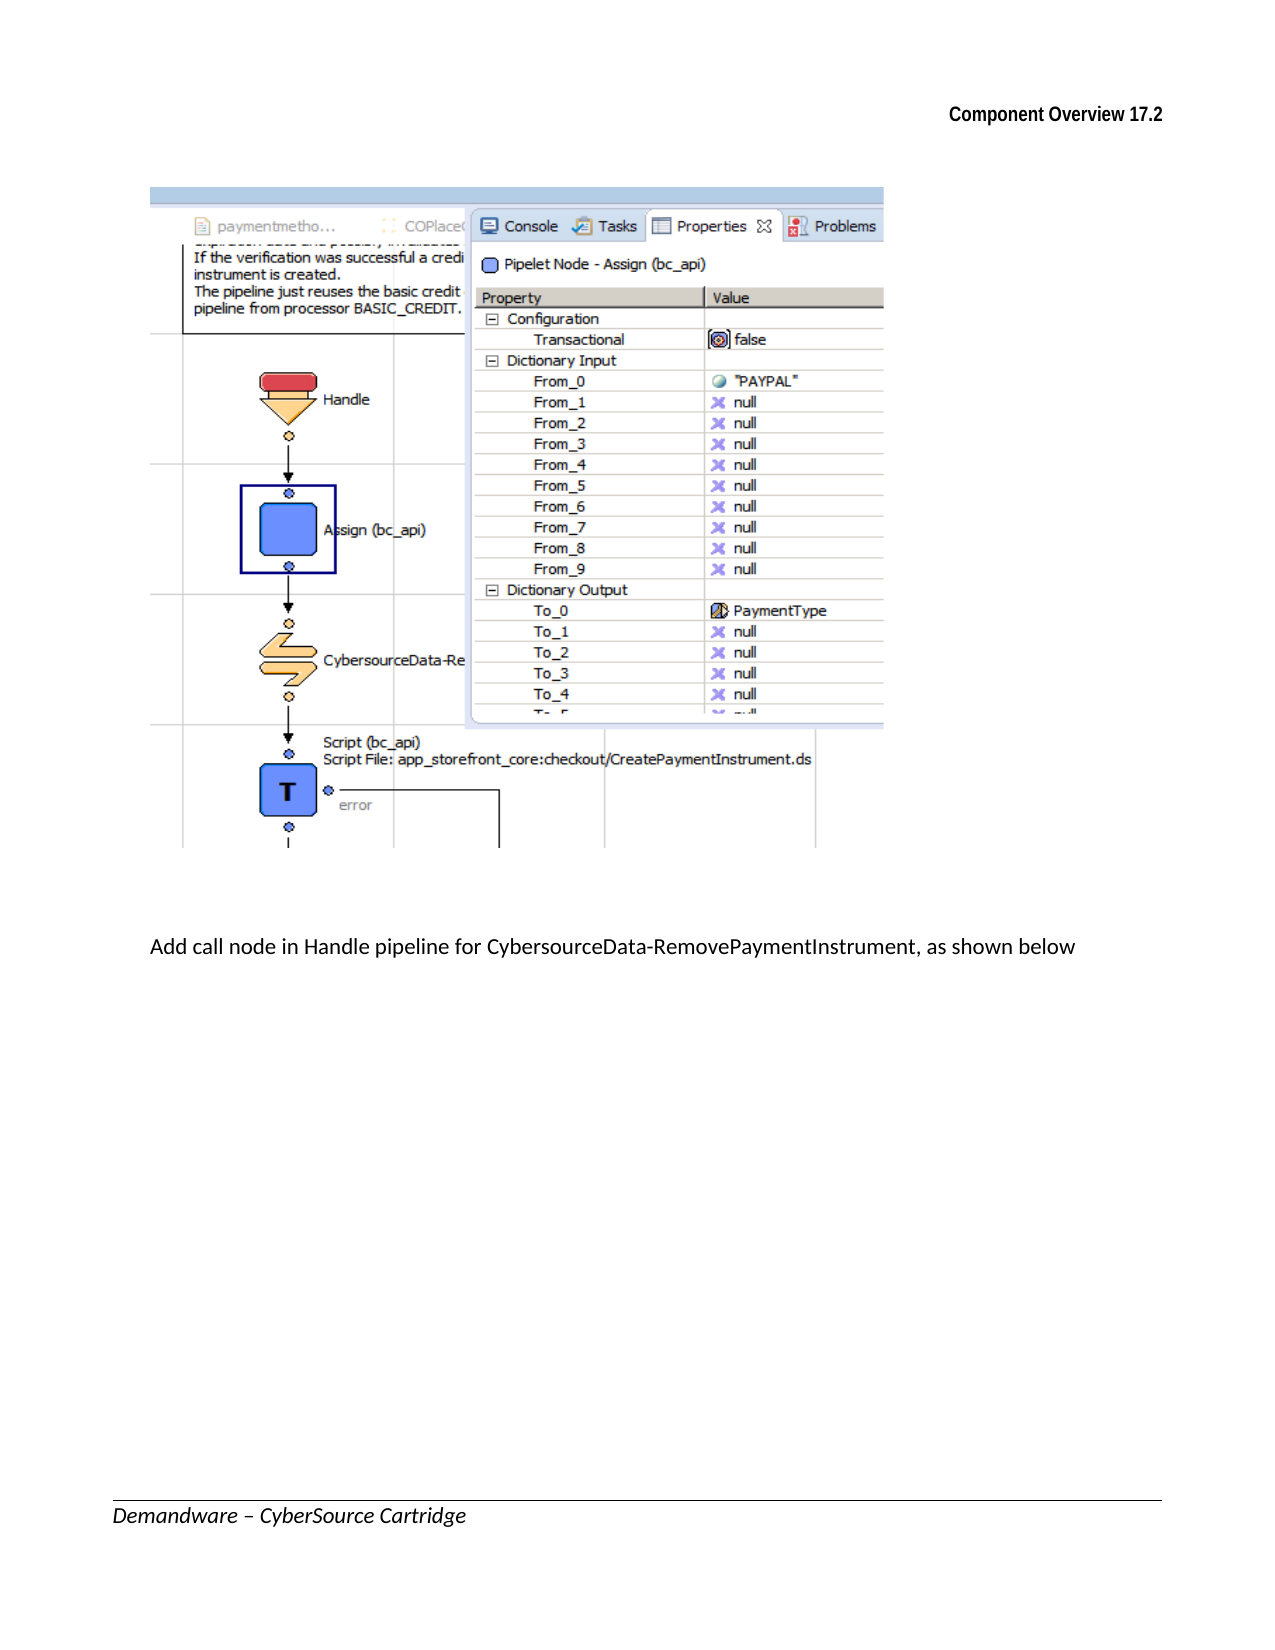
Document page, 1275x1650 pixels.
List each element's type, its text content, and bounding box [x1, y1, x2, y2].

picture [150, 187, 884, 848]
text Add call node in Handle pipeline for CybersourceData-RemovePaymentInstrument, as shown below [150, 932, 1162, 960]
